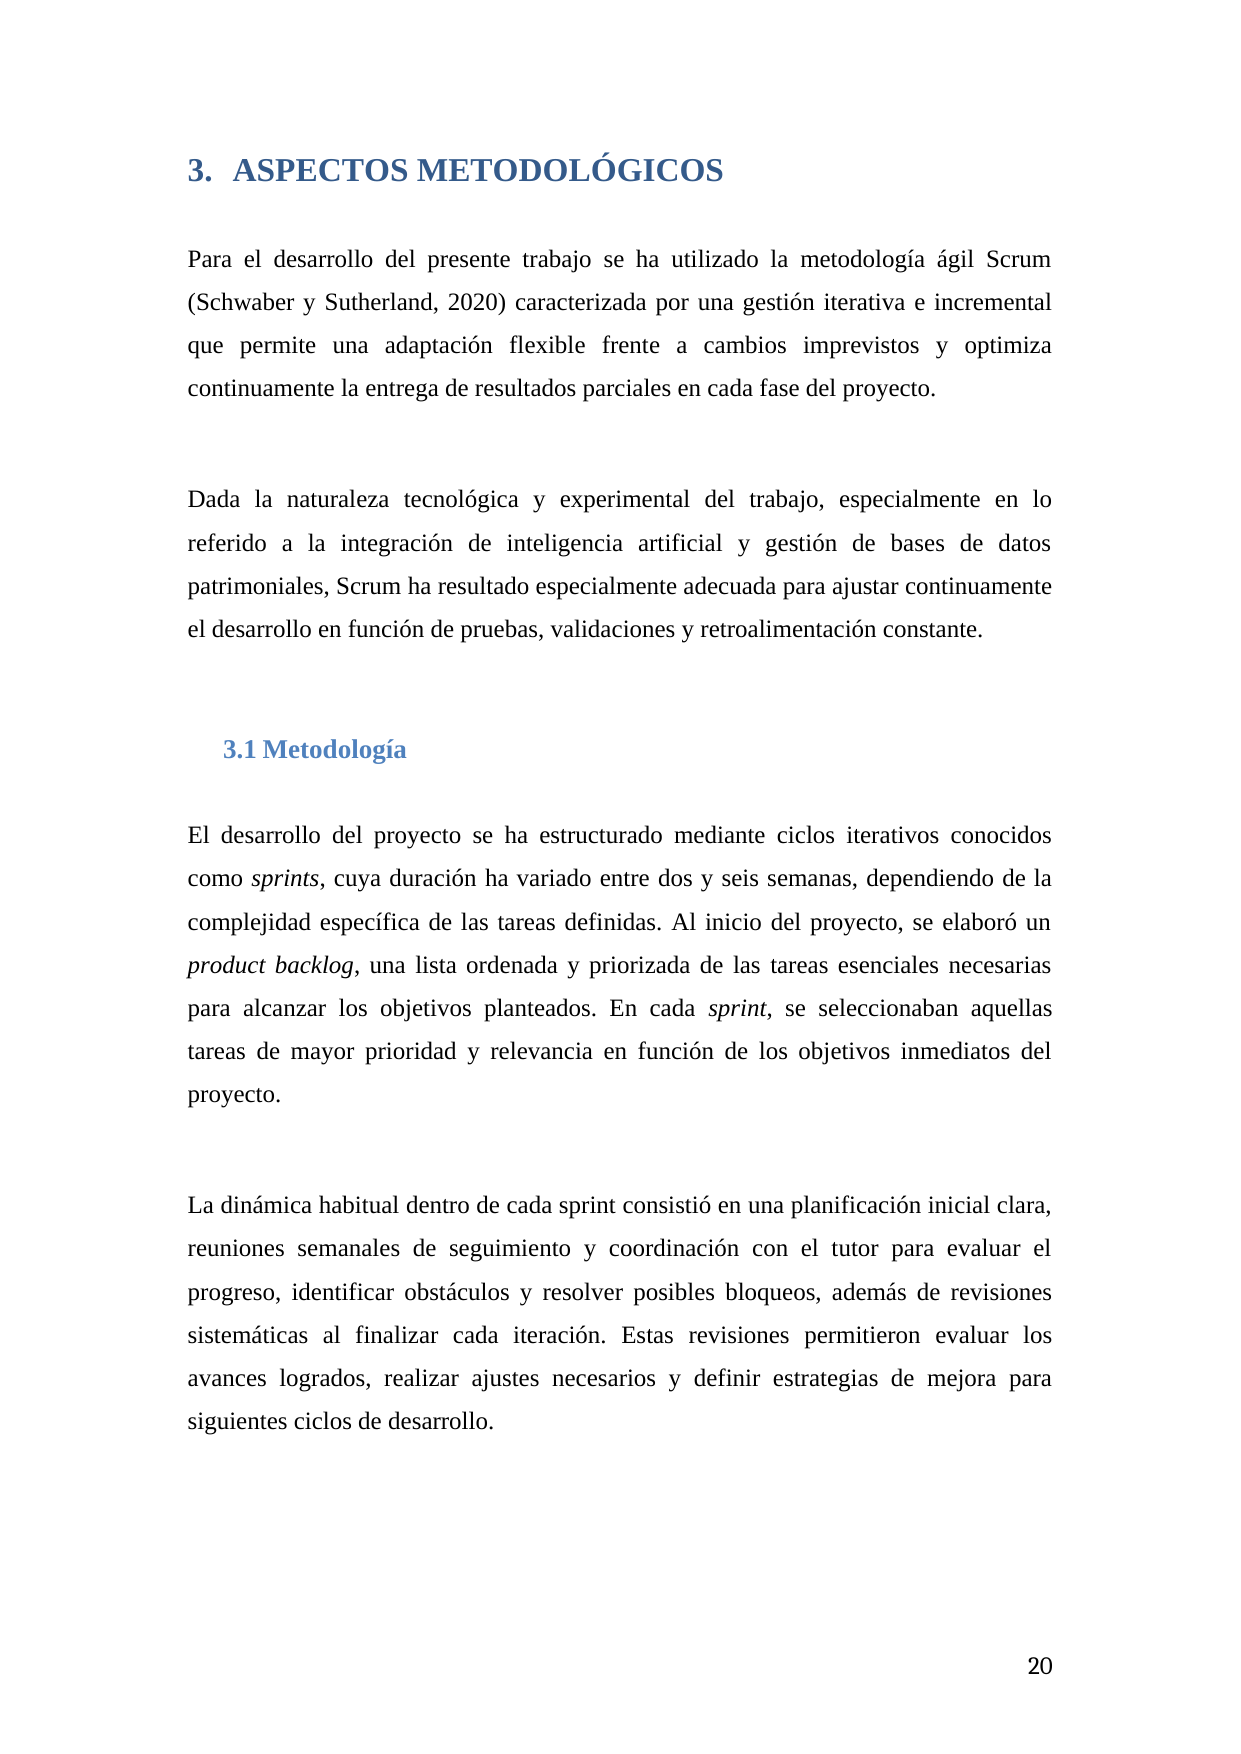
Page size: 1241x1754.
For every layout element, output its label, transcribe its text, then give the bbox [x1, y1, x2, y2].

subtitle ASPECTOS METODOLÓGICOS [187, 150, 1053, 188]
text Dada la naturaleza tecnológica y experimental del trabajo, especialmente en lo referido a la integración de inteligencia artificial y gestión de bases de datos patrimoniales, Scrum ha resultado especialmente adecuada para ajustar continuamente el desarrollo en función de pruebas, validaciones y retroalimentación constante. [187, 484, 1053, 643]
text El desarrollo del proyecto se ha estructurado mediante ciclos iterativos conocidos como sprints, cuya duración ha variado entre dos y seis semanas, dependiendo de la complejidad específica de las tareas definidas. Al inicio del proyecto, se elaboró un product backlog, una lista ordenada y priorizada de las tareas esenciales necesarias para alcanzar los objetivos planteados. En cada sprint, se seleccionaban aquellas tareas de mayor prioridad y relevancia en función de los objetivos inmediatos del proyecto. [187, 820, 1053, 1108]
text Para el desarrollo del presente trabajo se ha utilizado la metodología ágil Scrum (Schwaber y Sutherland, 2020) caracterizada por una gestión iterativa e incremental que permite una adaptación flexible frente a cambios imprevistos y optimiza continuamente la entrega de resultados parciales en cada fase del proyecto. [187, 244, 1053, 402]
subtitle Metodología [223, 733, 1053, 765]
text La dinámica habitual dentro de cada sprint consistió en una planificación inicial clara, reuniones semanales de seguimiento y coordinación con el tutor para evaluar el progreso, identificar obstáculos y resolver posibles bloqueos, además de revisiones sistemáticas al finalizar cada iteración. Estas revisiones permitieron evaluar los avances logrados, realizar ajustes necesarios y definir estrategias de mejora para siguientes ciclos de desarrollo. [187, 1190, 1053, 1435]
